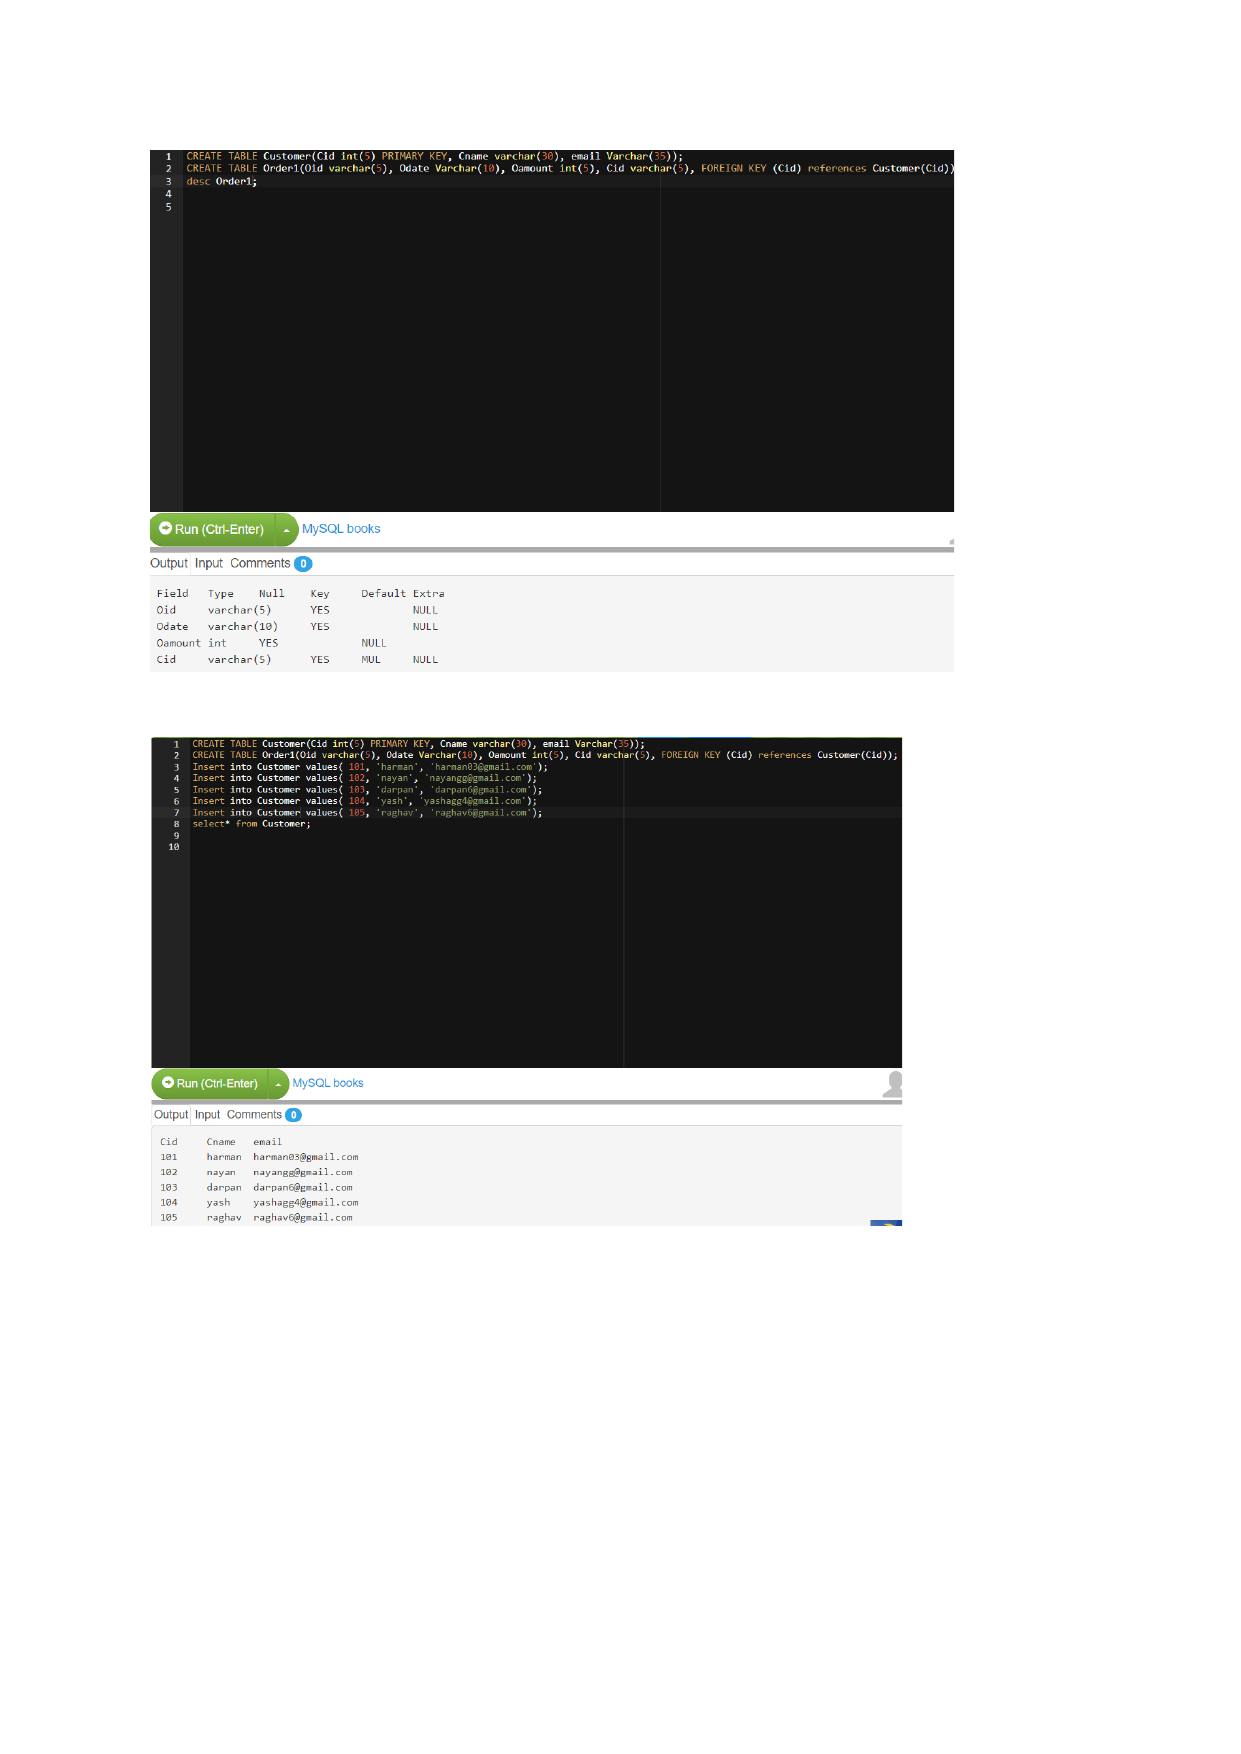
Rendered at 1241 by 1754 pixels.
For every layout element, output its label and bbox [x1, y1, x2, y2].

picture [150, 150, 955, 672]
picture [150, 737, 903, 1226]
